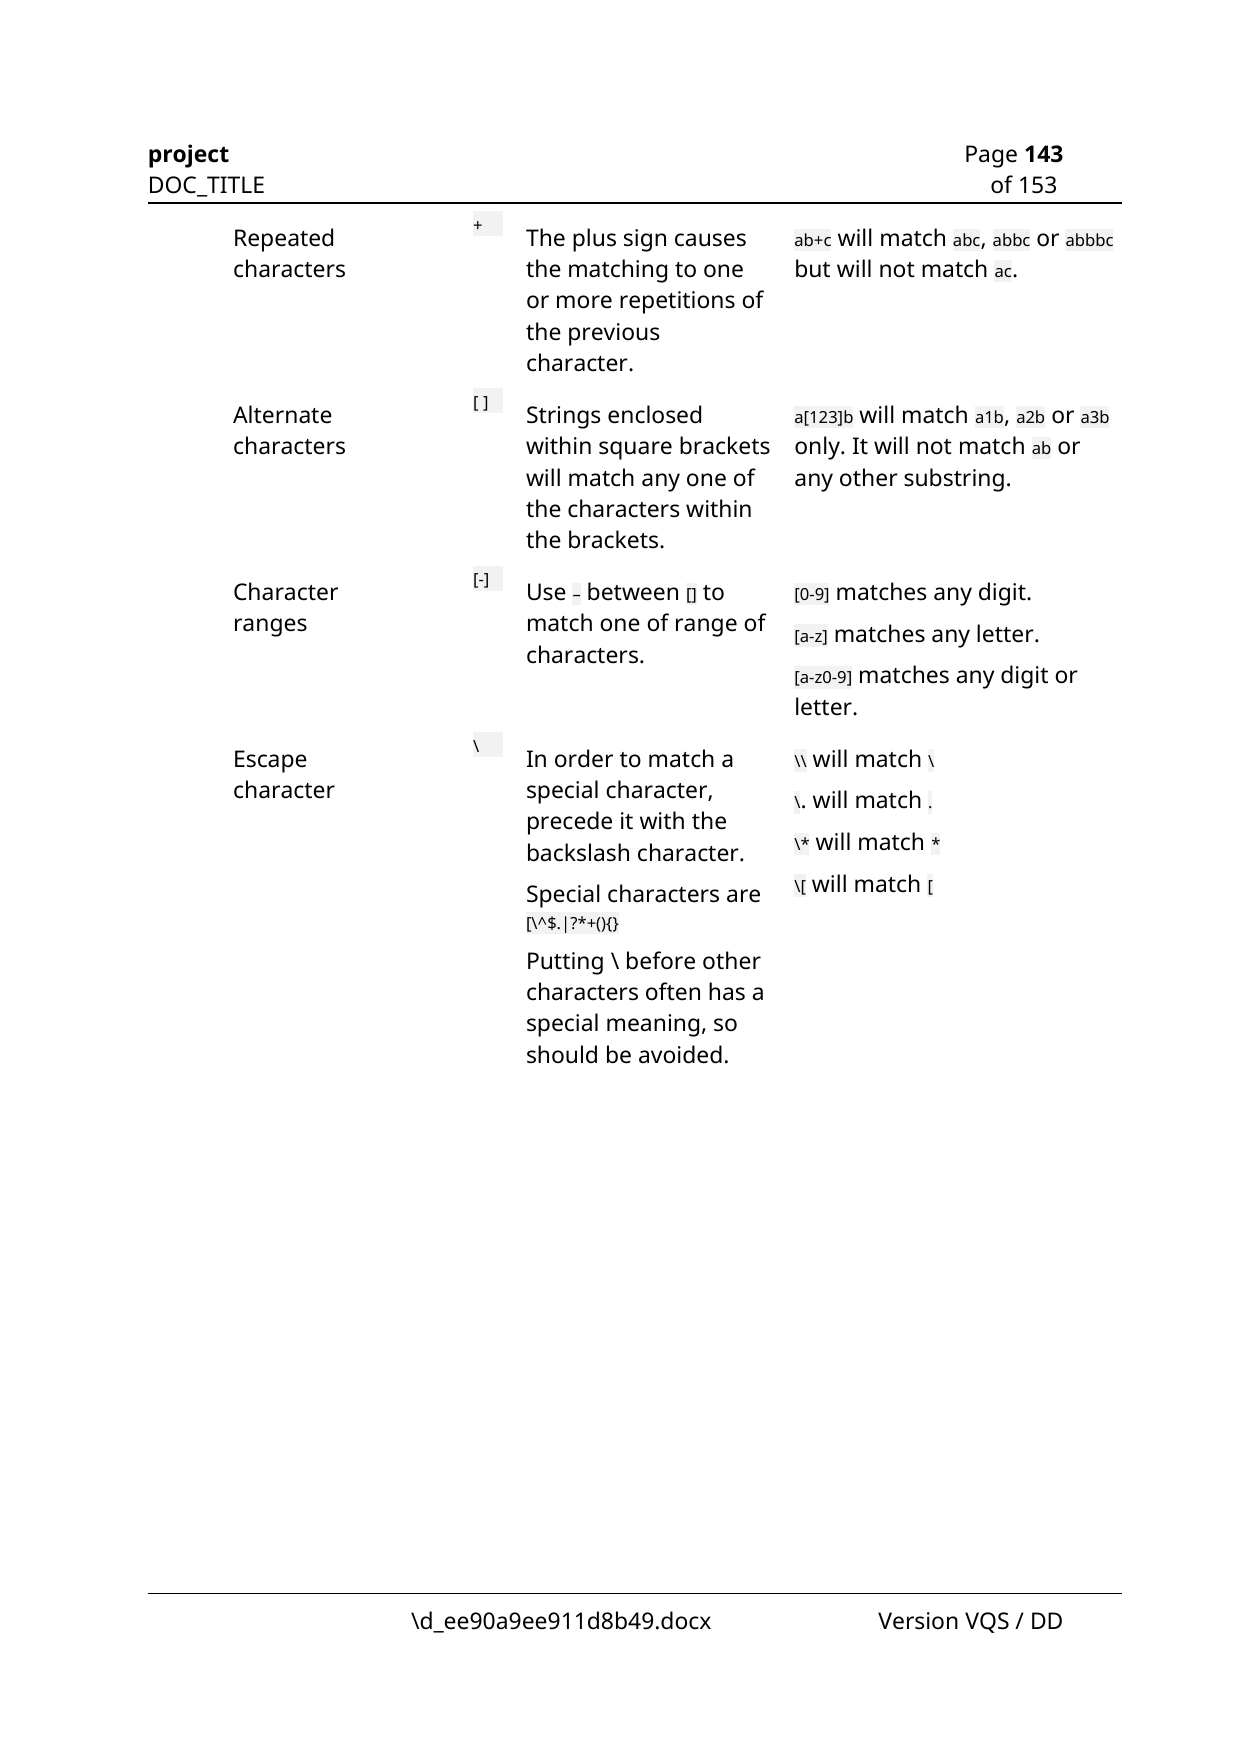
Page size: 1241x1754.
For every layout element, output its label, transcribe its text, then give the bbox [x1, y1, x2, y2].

table_cell Repeated characters [222, 211, 388, 388]
table_cell [-] [388, 566, 514, 732]
table_cell [ ] [388, 389, 514, 566]
table_cell The plus sign causes the matching to one or more repetitions of the previous character. [515, 211, 783, 388]
table_cell \\ will match \ \. will match . \* will match * \[ will match [ [783, 732, 1133, 1080]
table_cell Use – between [] to match one of range of characters. [515, 566, 783, 732]
table_cell Escape character [222, 732, 388, 1080]
table_cell [0-9] matches any digit. [a-z] matches any letter. [a-z0-9] matches any digit or letter. [783, 566, 1133, 732]
table_cell Character ranges [222, 566, 388, 732]
table_cell Alternate characters [222, 389, 388, 566]
table_cell \ [388, 732, 514, 1080]
table_cell ab+c will match abc, abbc or abbbc but will not match ac. [783, 211, 1133, 388]
table_cell a[123]b will match a1b, a2b or a3b only. It will not match ab or any other substring. [783, 389, 1133, 566]
table_cell Strings enclosed within square brackets will match any one of the characters within the brackets. [515, 389, 783, 566]
table_cell + [388, 211, 514, 388]
table_cell In order to match a special character, precede it with the backslash character. Special characters are [\^$.|?*+(){} Putting \ before other characters often has a special meaning, so should be avoided. [515, 732, 783, 1080]
